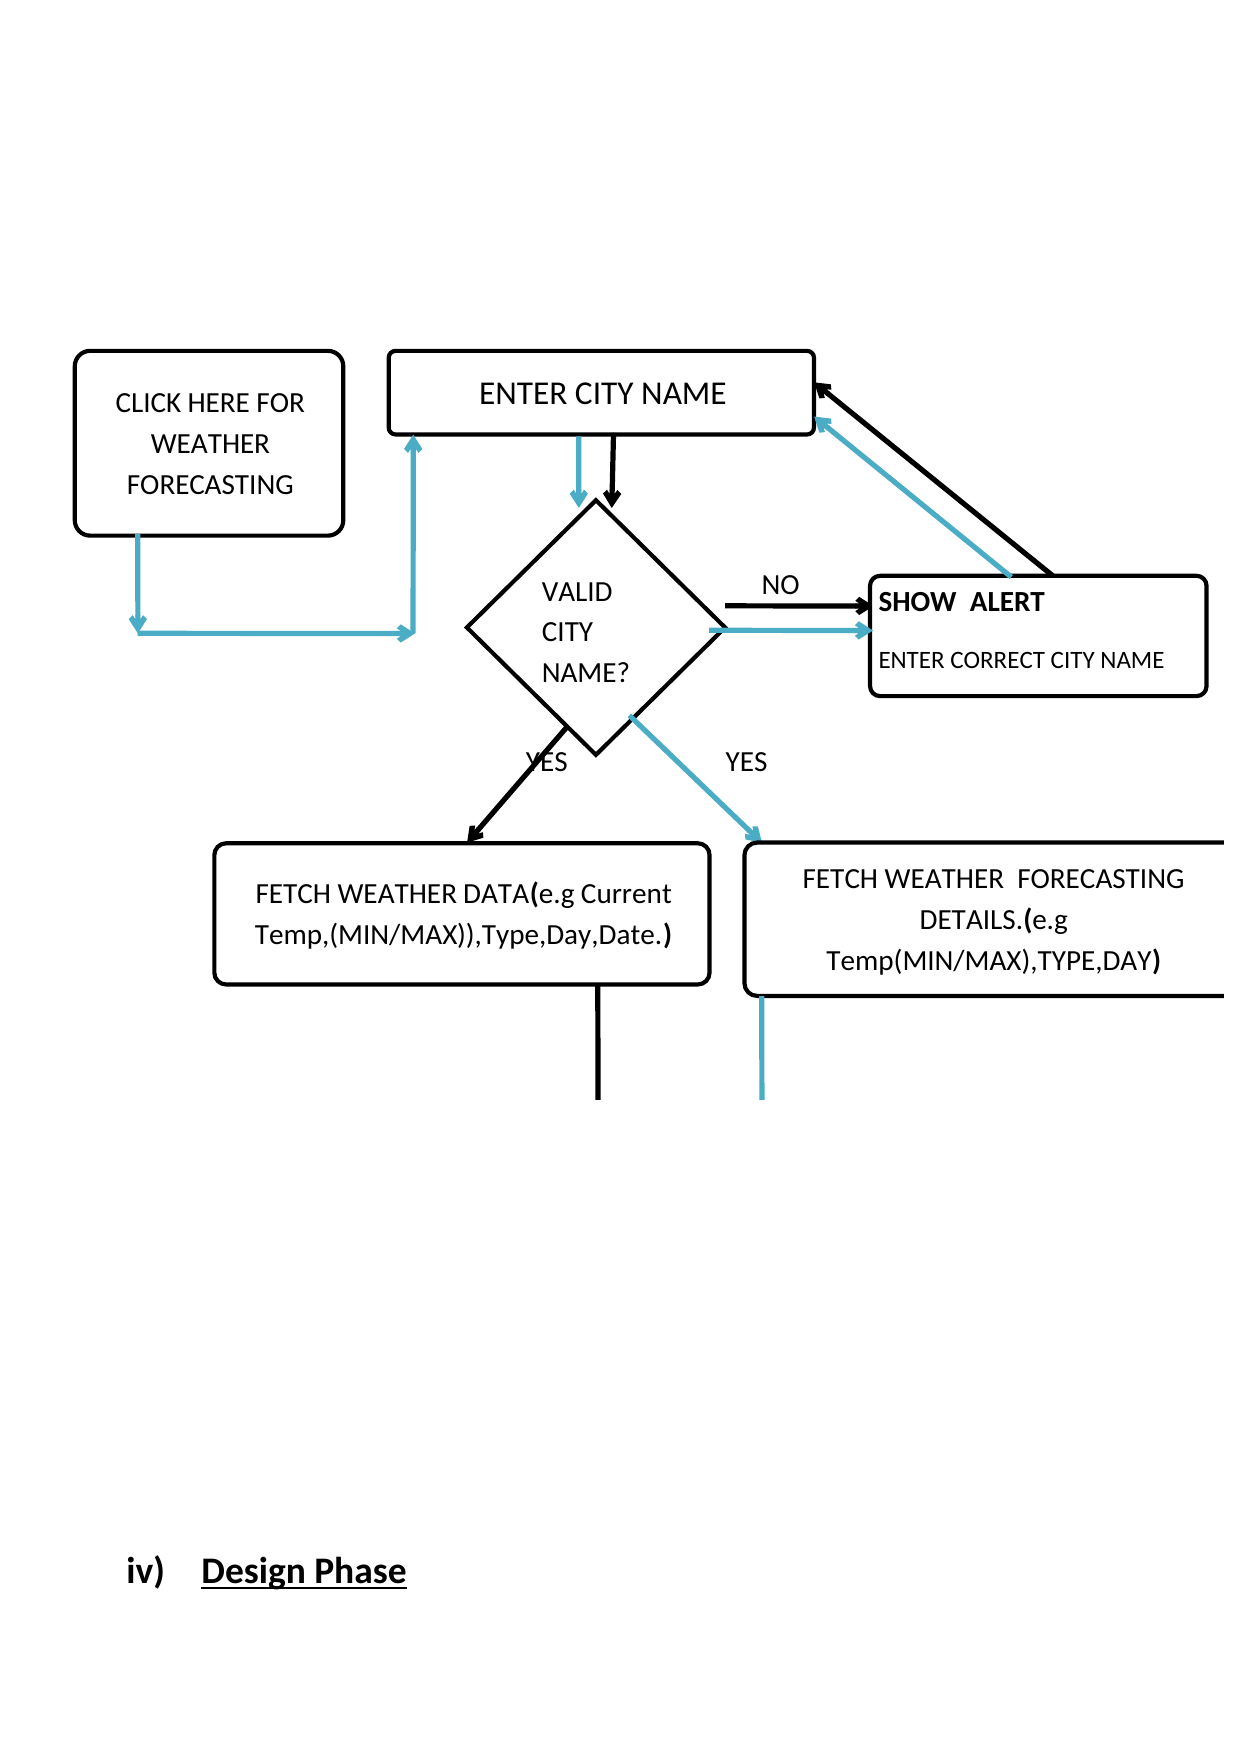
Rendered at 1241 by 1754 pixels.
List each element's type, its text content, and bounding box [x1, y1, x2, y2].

list Design Phase [126, 1547, 1152, 1593]
